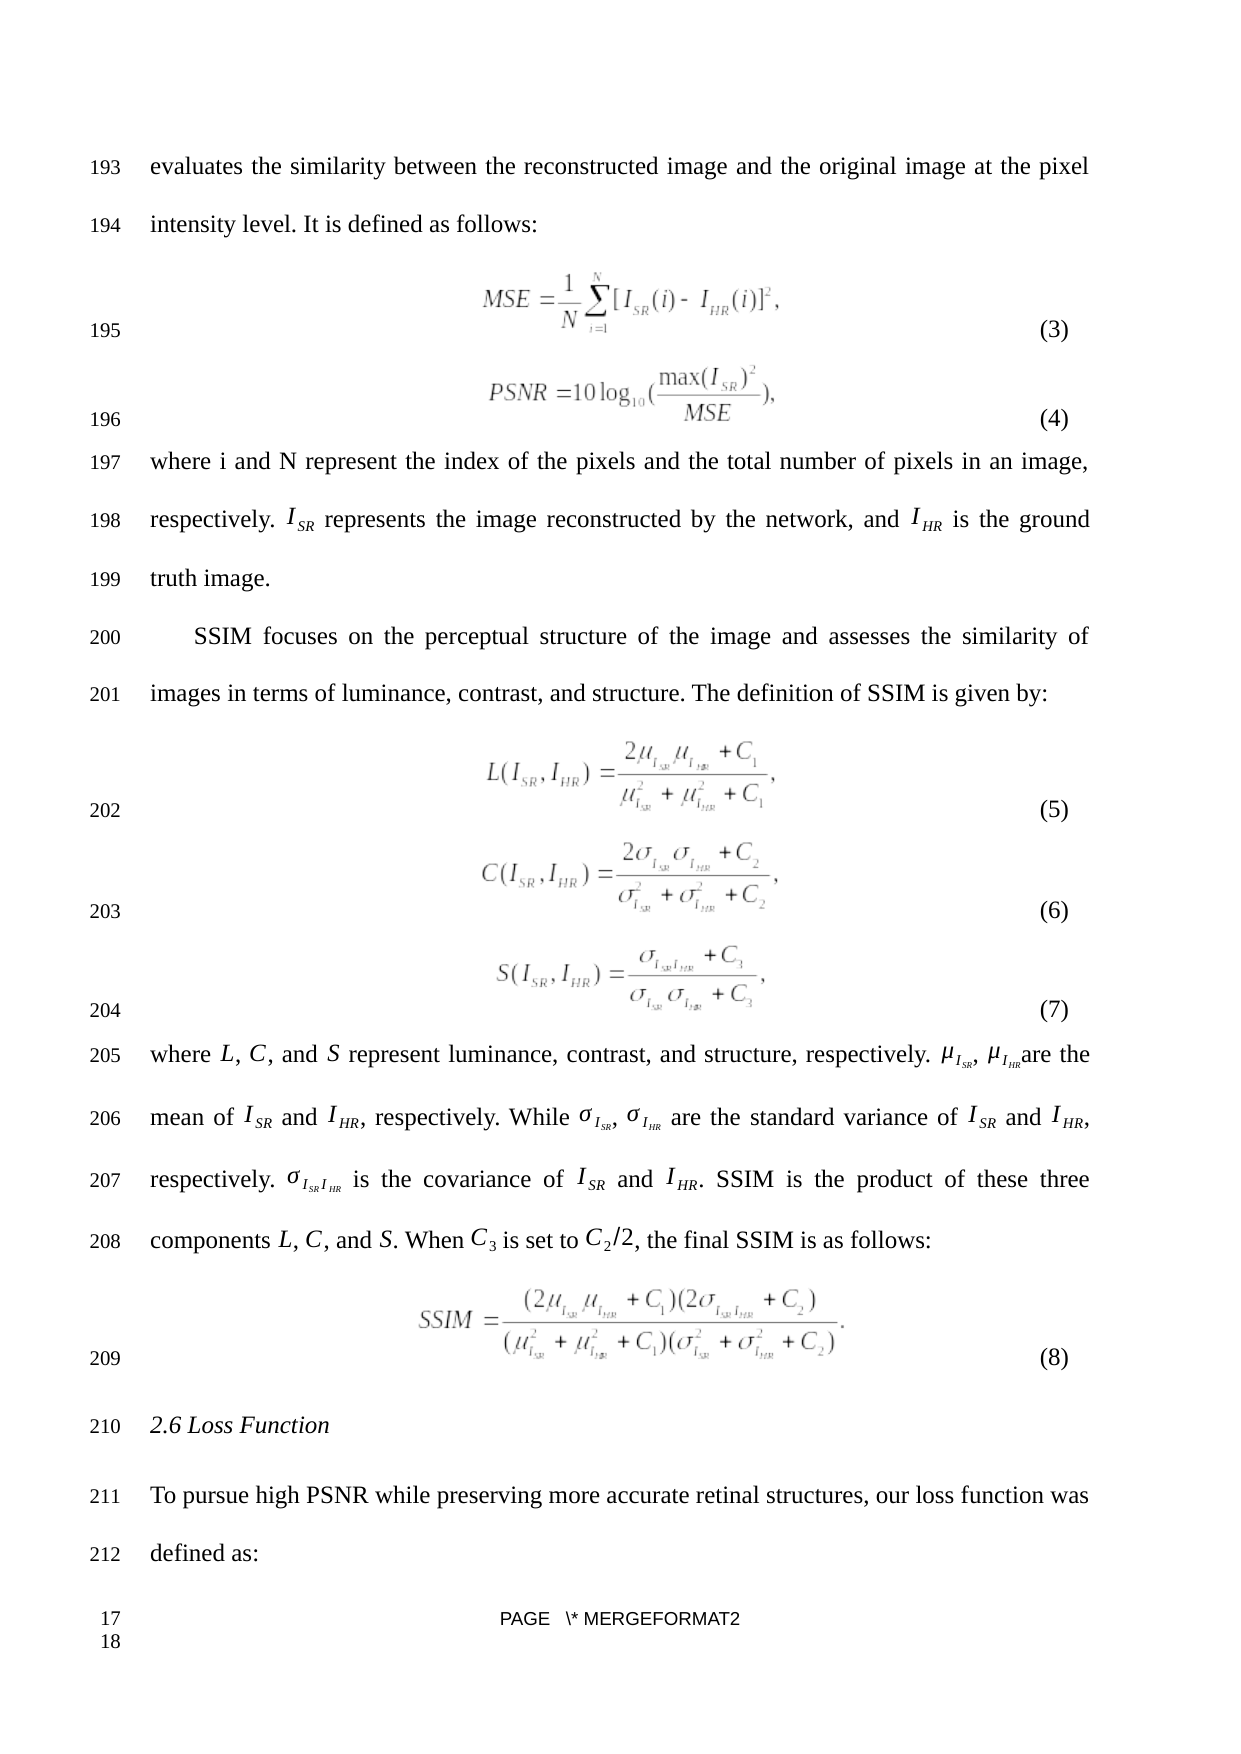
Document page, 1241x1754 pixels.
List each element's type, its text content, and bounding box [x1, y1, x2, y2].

text (5) [150, 736, 1090, 823]
text where , , and represent luminance, contrast, and structure, respectively. , are the mean of and , respectively. While , are the standard variance of and , respectively. is the covariance of and . SSIM is the product of these three components , , and . When is set to , the final SSIM is as follows: [150, 1037, 1090, 1255]
text (8) [150, 1284, 1090, 1371]
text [150, 151, 1090, 238]
text (3) [150, 266, 1090, 343]
text where i and N represent the index of the pixels and the total number of pixels in an image, respectively. represents the image reconstructed by the network, and is the ground truth image. [150, 446, 1090, 592]
text (4) [150, 357, 1090, 431]
text (6) [150, 837, 1090, 924]
text (7) [150, 938, 1090, 1022]
text SSIM focuses on the perceptual structure of the image and assesses the similarity of images in terms of luminance, contrast, and structure. The definition of SSIM is given by: [150, 621, 1090, 707]
text To pursue high PSNR while preserving more accurate retinal structures, our loss function was defined as: [150, 1480, 1090, 1566]
text 2.6 Loss Function [150, 1410, 1090, 1439]
